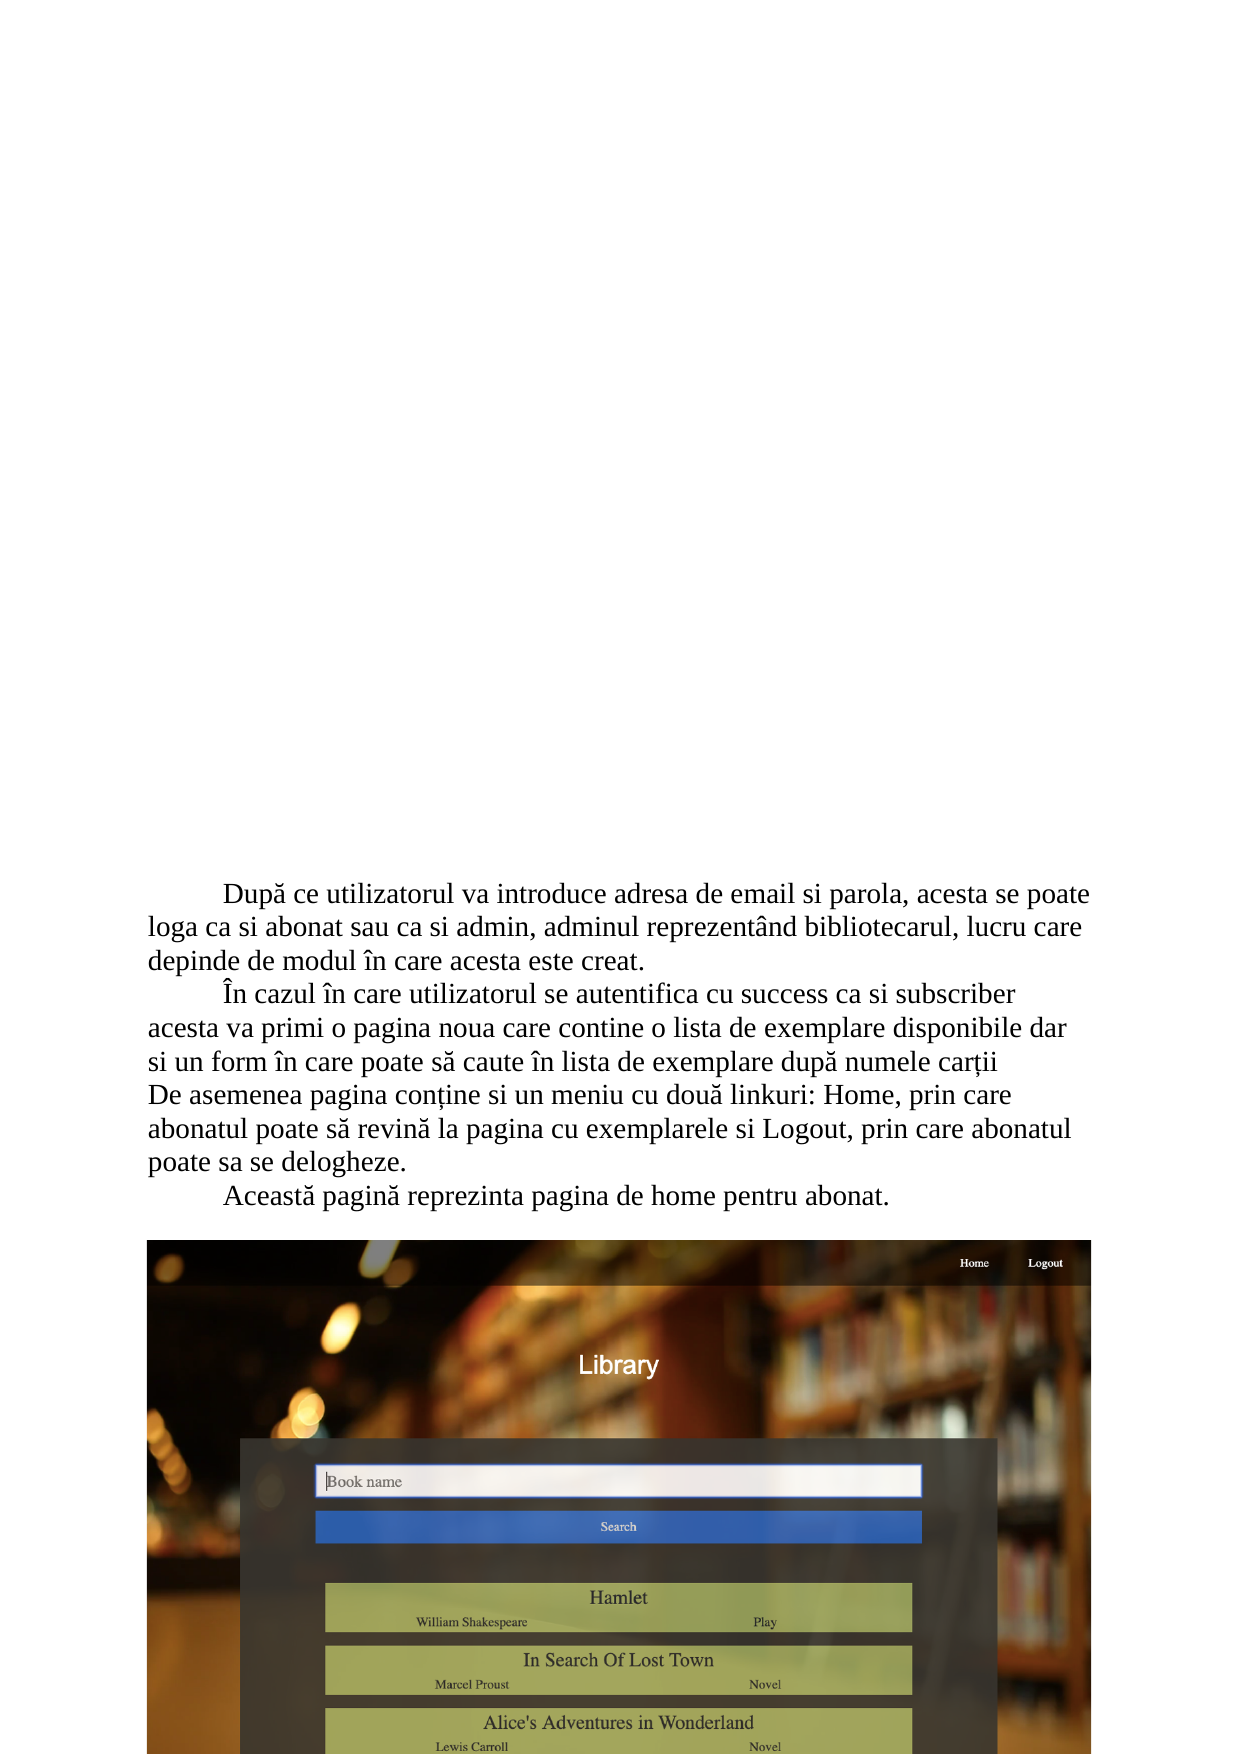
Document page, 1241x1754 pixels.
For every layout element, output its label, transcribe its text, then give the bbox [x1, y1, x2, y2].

text De asemenea pagina conține si un meniu cu două linkuri: Home, prin care abonatul poate să revină la pagina cu exemplarele si Logout, prin care abonatul poate sa se delogheze. [148, 1077, 1093, 1178]
text Această pagină reprezinta pagina de home pentru abonat. [148, 1178, 1093, 1211]
picture [146, 1240, 1092, 1754]
text În cazul în care utilizatorul se autentifica cu success ca si subscriber acesta va primi o pagina noua care contine o lista de exemplare disponibile dar si un form în care poate să caute în lista de exemplare după numele carții [148, 977, 1093, 1077]
text După ce utilizatorul va introduce adresa de email si parola, acesta se poate loga ca si abonat sau ca si admin, adminul reprezentând bibliotecarul, lucru care depinde de modul în care acesta este creat. [148, 876, 1093, 977]
